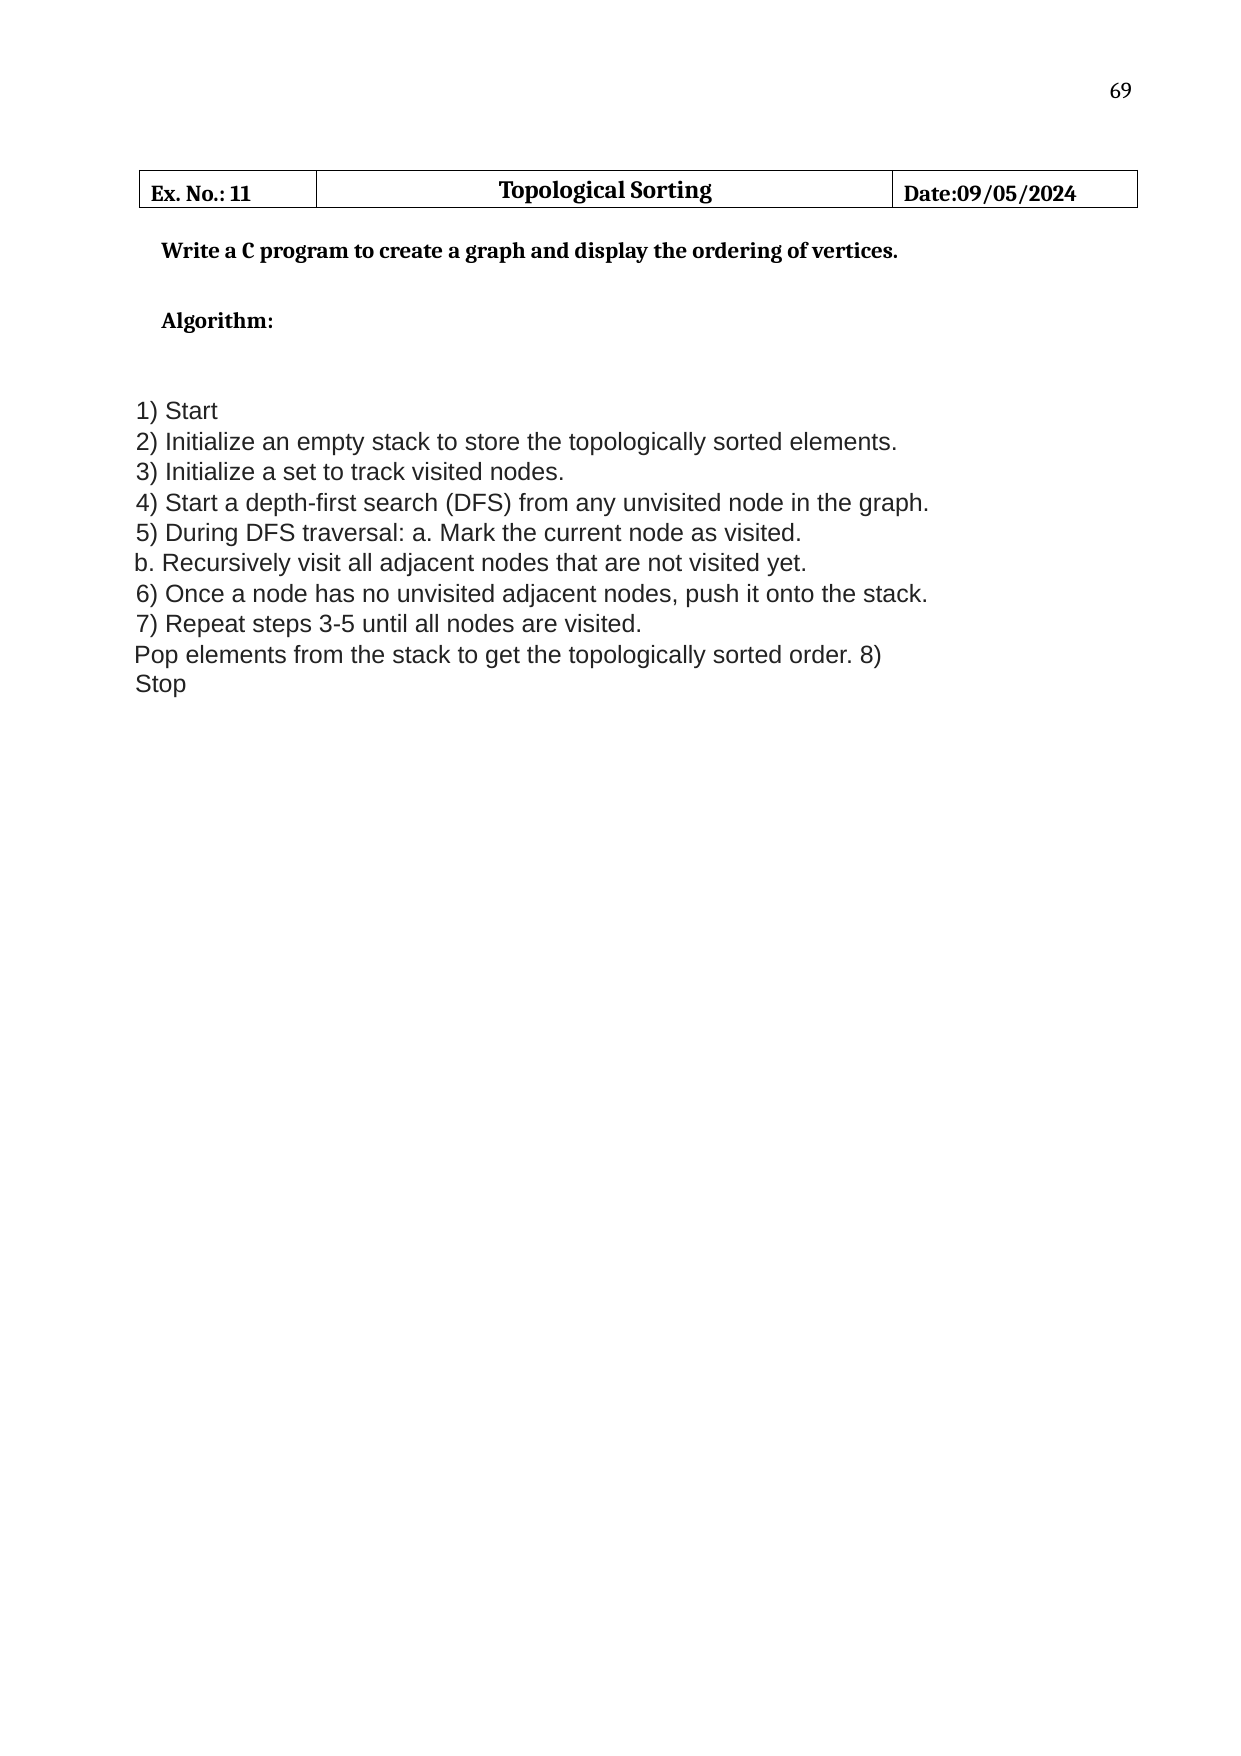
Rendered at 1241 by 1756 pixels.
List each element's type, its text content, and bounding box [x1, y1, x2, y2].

list Start [136, 396, 1136, 425]
text Pop elements from the stack to get the topologically sorted order. 8) Stop [134, 639, 886, 698]
table_header Date:09/05/2024 [893, 171, 1137, 207]
list Initialize an empty stack to store the topologically sorted elements. [136, 427, 1136, 455]
list Start a depth-first search (DFS) from any unvisited node in the graph. [136, 487, 1136, 516]
list Initialize a set to track visited nodes. [136, 457, 1136, 486]
text b. Recursively visit all adjacent nodes that are not visited yet. [134, 548, 1136, 577]
text Write a C program to create a graph and display the ordering of vertices. [161, 238, 1136, 265]
table_header Ex. No.: 11 [140, 171, 316, 207]
list Repeat steps 3-5 until all nodes are visited. [136, 609, 1136, 638]
list Once a node has no unvisited adjacent nodes, push it onto the stack. [136, 579, 1136, 607]
table_header Topological Sorting [317, 171, 892, 207]
list During DFS traversal: a. Mark the current node as visited. [136, 518, 1136, 547]
text Algorithm: [161, 308, 1136, 334]
